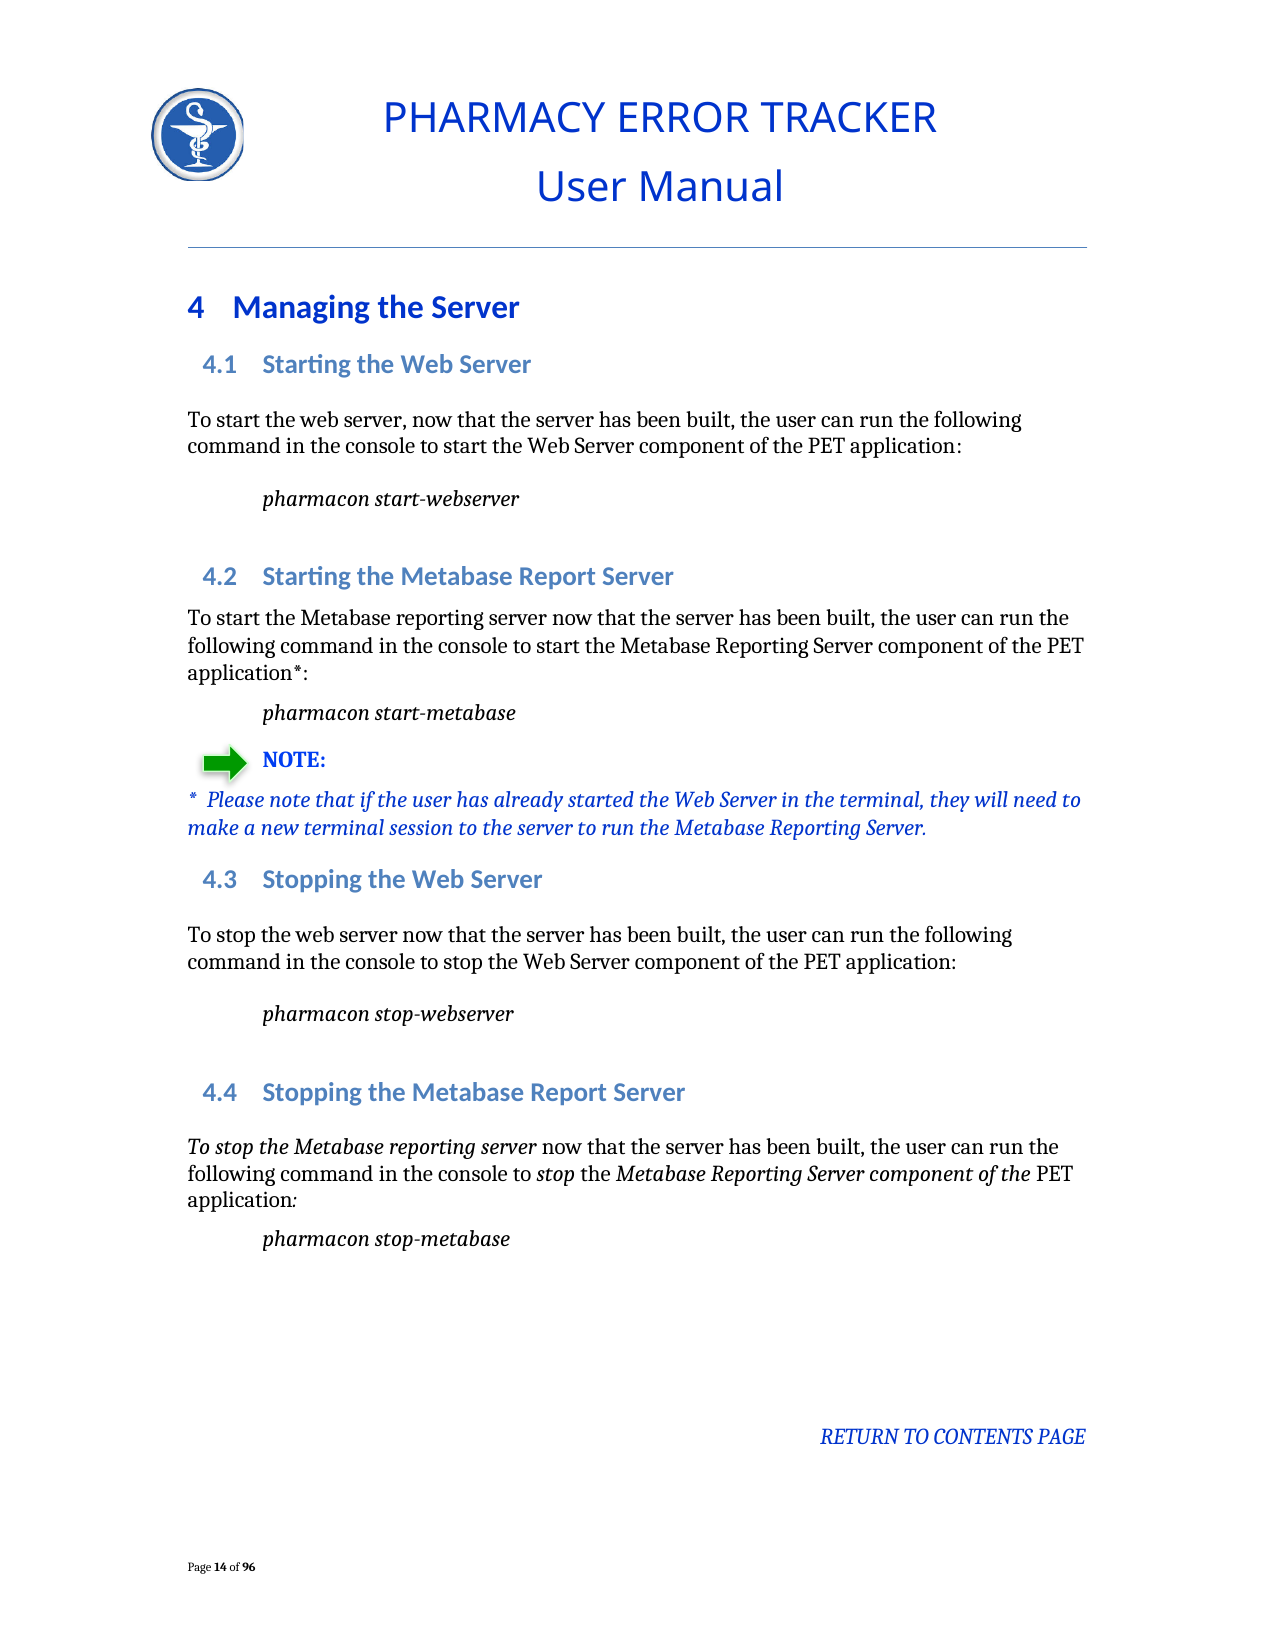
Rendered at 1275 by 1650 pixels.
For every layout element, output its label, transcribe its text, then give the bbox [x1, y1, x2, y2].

subtitle Managing the Server [187, 286, 1087, 327]
subtitle Starting the Metabase Report Server [202, 559, 1087, 592]
text To start the web server, now that the server has been built, the user can run the following command in the console to start the Web Server component of the PET application: [187, 407, 1087, 459]
text To stop the Metabase reporting server now that the server has been built, the user can run the following command in the console to stop the Metabase Reporting Server component of the PET application: [187, 1134, 1087, 1213]
subtitle Stopping the Metabase Report Server [202, 1075, 1087, 1108]
text * Please note that if the user has already started the Web Server in the terminal, they will need to make a new terminal session to the server to run the Metabase Reporting Server. [187, 787, 1087, 841]
text pharmacon stop-webserver [187, 1001, 1087, 1054]
text pharmacon stop-metabase [187, 1226, 1087, 1252]
subtitle Stopping the Web Server [202, 863, 1087, 896]
text NOTE: [262, 747, 1087, 773]
text RETURN TO CONTENTS PAGE [187, 1424, 1087, 1450]
text pharmacon start-webserver [187, 486, 1087, 538]
picture [150, 87, 244, 181]
text pharmacon start-metabase [187, 700, 1087, 727]
text To stop the web server now that the server has been built, the user can run the following command in the console to stop the Web Server component of the PET application: [187, 922, 1087, 975]
text To start the Metabase reporting server now that the server has been built, the user can run the following command in the console to start the Metabase Reporting Server component of the PET application*: [187, 605, 1087, 686]
subtitle Starting the Web Server [202, 347, 1087, 380]
